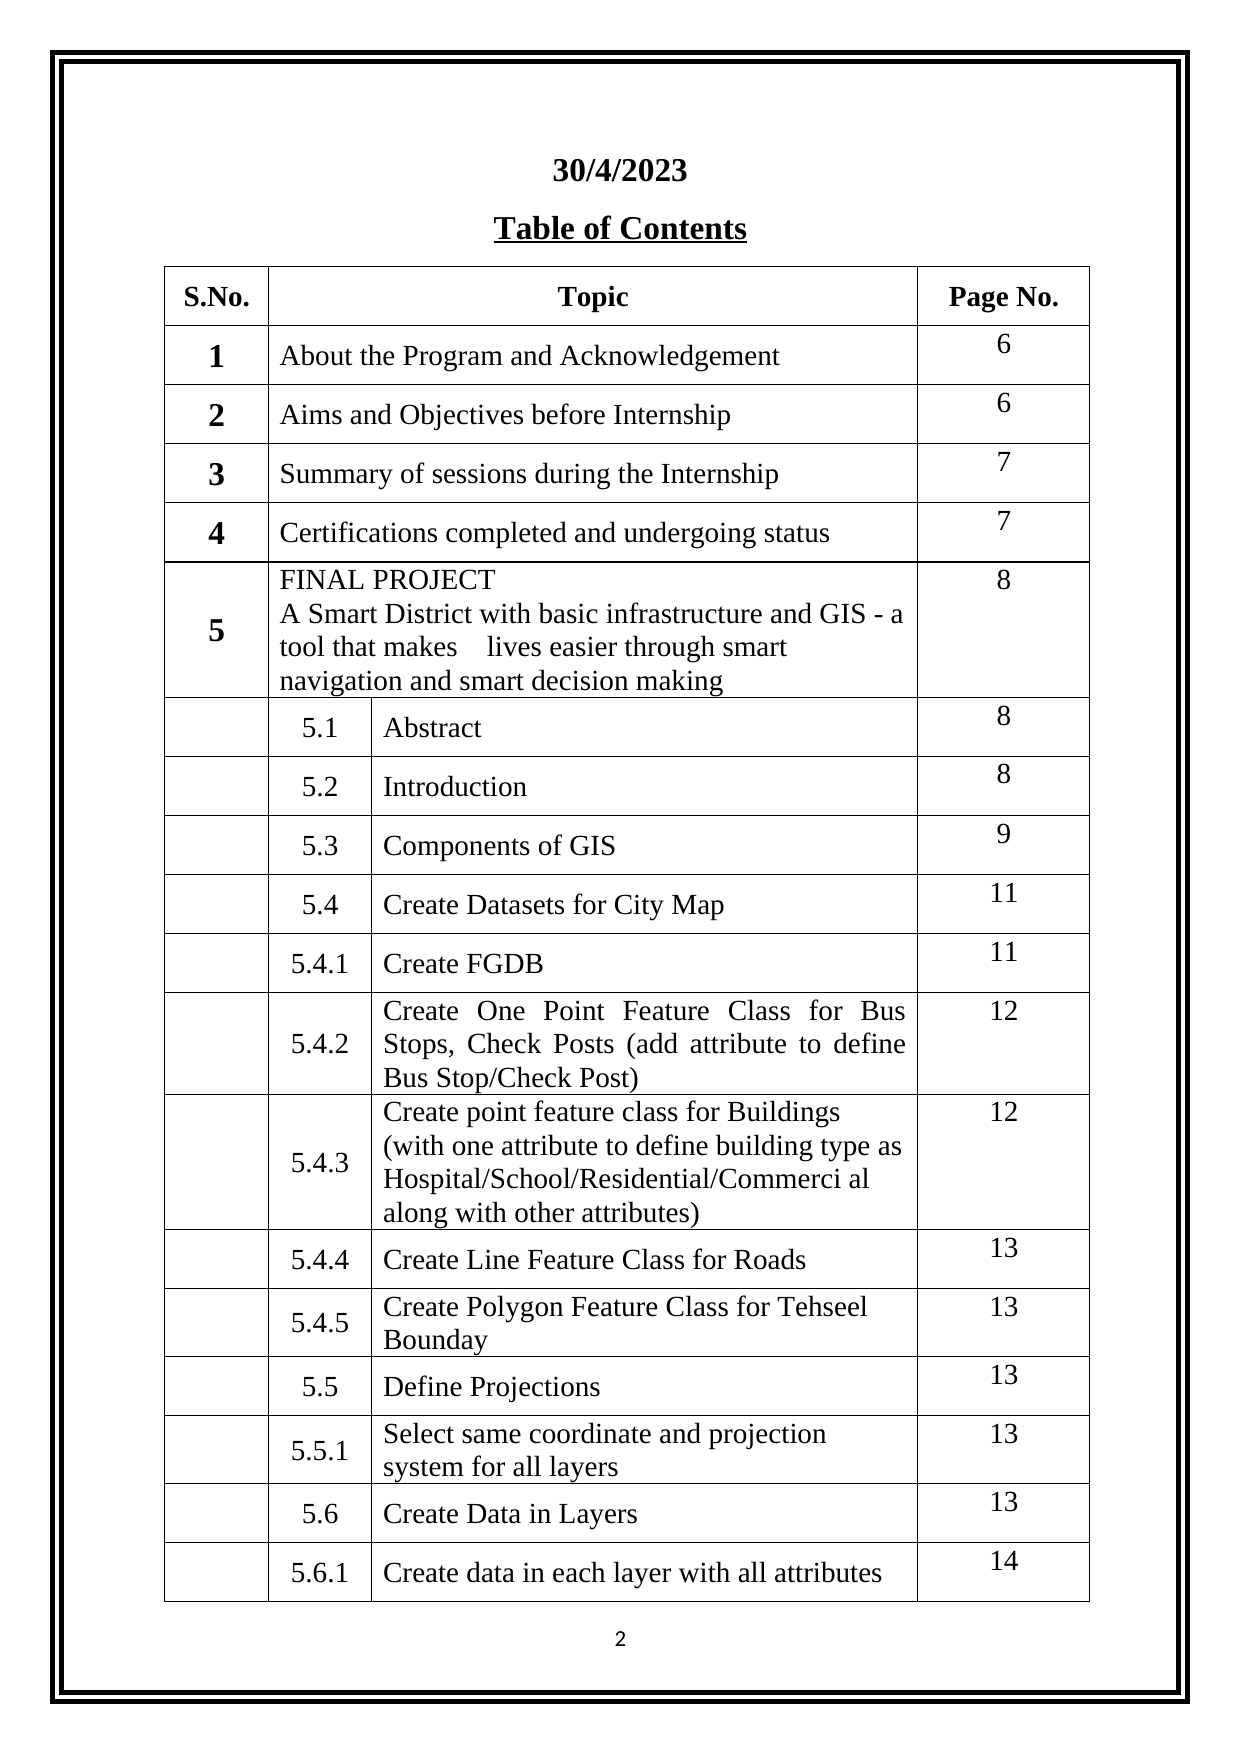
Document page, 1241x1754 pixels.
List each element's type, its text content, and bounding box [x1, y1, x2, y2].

table_cell 1 [165, 326, 268, 384]
table_cell [165, 1484, 268, 1542]
table_cell 8 [918, 563, 1089, 697]
table_cell [165, 875, 268, 933]
table_header Topic [269, 267, 917, 325]
table_cell 5.4.2 [269, 993, 371, 1093]
table_cell Create One Point Feature Class for Bus Stops, Check Posts (add attribute to define Bus Stop/Check Post) [372, 993, 917, 1093]
table_cell 5.4.4 [269, 1230, 371, 1288]
table_cell Aims and Objectives before Internship [269, 385, 917, 443]
table_cell [165, 1357, 268, 1415]
table_cell Introduction [372, 757, 917, 815]
text Table of Contents [150, 208, 1090, 246]
table_cell Create Line Feature Class for Roads [372, 1230, 917, 1288]
table_cell [165, 1543, 268, 1601]
table_cell About the Program and Acknowledgement [269, 326, 917, 384]
text 30/4/2023 [150, 150, 1090, 188]
table_cell 8 [918, 757, 1089, 815]
table_cell [165, 757, 268, 815]
table_cell 8 [918, 698, 1089, 756]
table_cell 2 [165, 385, 268, 443]
table_cell 6 [918, 326, 1089, 384]
table_cell 4 [165, 503, 268, 561]
table_cell 5.2 [269, 757, 371, 815]
table_cell [165, 1416, 268, 1483]
table_cell Abstract [372, 698, 917, 756]
table_cell 7 [918, 503, 1089, 561]
table_cell 5.4 [269, 875, 371, 933]
table_cell 12 [918, 993, 1089, 1093]
table_cell Certifications completed and undergoing status [269, 503, 917, 561]
table_header S.No. [165, 267, 268, 325]
table_cell Create Datasets for City Map [372, 875, 917, 933]
table_cell [165, 816, 268, 874]
table_cell 5.5 [269, 1357, 371, 1415]
table_cell 5.4.3 [269, 1095, 371, 1229]
table_cell Components of GIS [372, 816, 917, 874]
table_cell 5.4.1 [269, 934, 371, 992]
table_cell [165, 1095, 268, 1229]
table_cell 7 [918, 444, 1089, 502]
table_cell Create FGDB [372, 934, 917, 992]
table_cell Create Polygon Feature Class for Tehseel Bounday [372, 1289, 917, 1356]
table_cell [165, 993, 268, 1093]
table_cell 5.4.5 [269, 1289, 371, 1356]
table_cell Create Data in Layers [372, 1484, 917, 1542]
table_cell Create point feature class for Buildings (with one attribute to define building type as Hospital/School/Residential/Commerci al along with other attributes) [372, 1095, 917, 1229]
table_cell 13 [918, 1416, 1089, 1483]
table_cell [165, 698, 268, 756]
table_cell 11 [918, 934, 1089, 992]
table_cell FINAL PROJECT A Smart District with basic infrastructure and GIS - a tool that makes lives easier through smart navigation and smart decision making [269, 563, 917, 697]
table_cell 5.6 [269, 1484, 371, 1542]
table_cell 6 [918, 385, 1089, 443]
table_cell 5.6.1 [269, 1543, 371, 1601]
table_cell 13 [918, 1230, 1089, 1288]
table_cell 11 [918, 875, 1089, 933]
table_cell 14 [918, 1543, 1089, 1601]
table_cell 9 [918, 816, 1089, 874]
table_cell 5 [165, 563, 268, 697]
table_cell [165, 1230, 268, 1288]
table_cell 5.1 [269, 698, 371, 756]
table_cell Define Projections [372, 1357, 917, 1415]
table_cell 13 [918, 1484, 1089, 1542]
table_cell 13 [918, 1289, 1089, 1356]
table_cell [372, 1543, 917, 1601]
table_cell 5.5.1 [269, 1416, 371, 1483]
table_header Page No. [918, 267, 1089, 325]
table_cell [165, 934, 268, 992]
table_cell 12 [918, 1095, 1089, 1229]
table_cell 13 [918, 1357, 1089, 1415]
table_cell Select same coordinate and projection system for all layers [372, 1416, 917, 1483]
table_cell Summary of sessions during the Internship [269, 444, 917, 502]
table_cell 3 [165, 444, 268, 502]
table_cell 5.3 [269, 816, 371, 874]
table_cell [165, 1289, 268, 1356]
